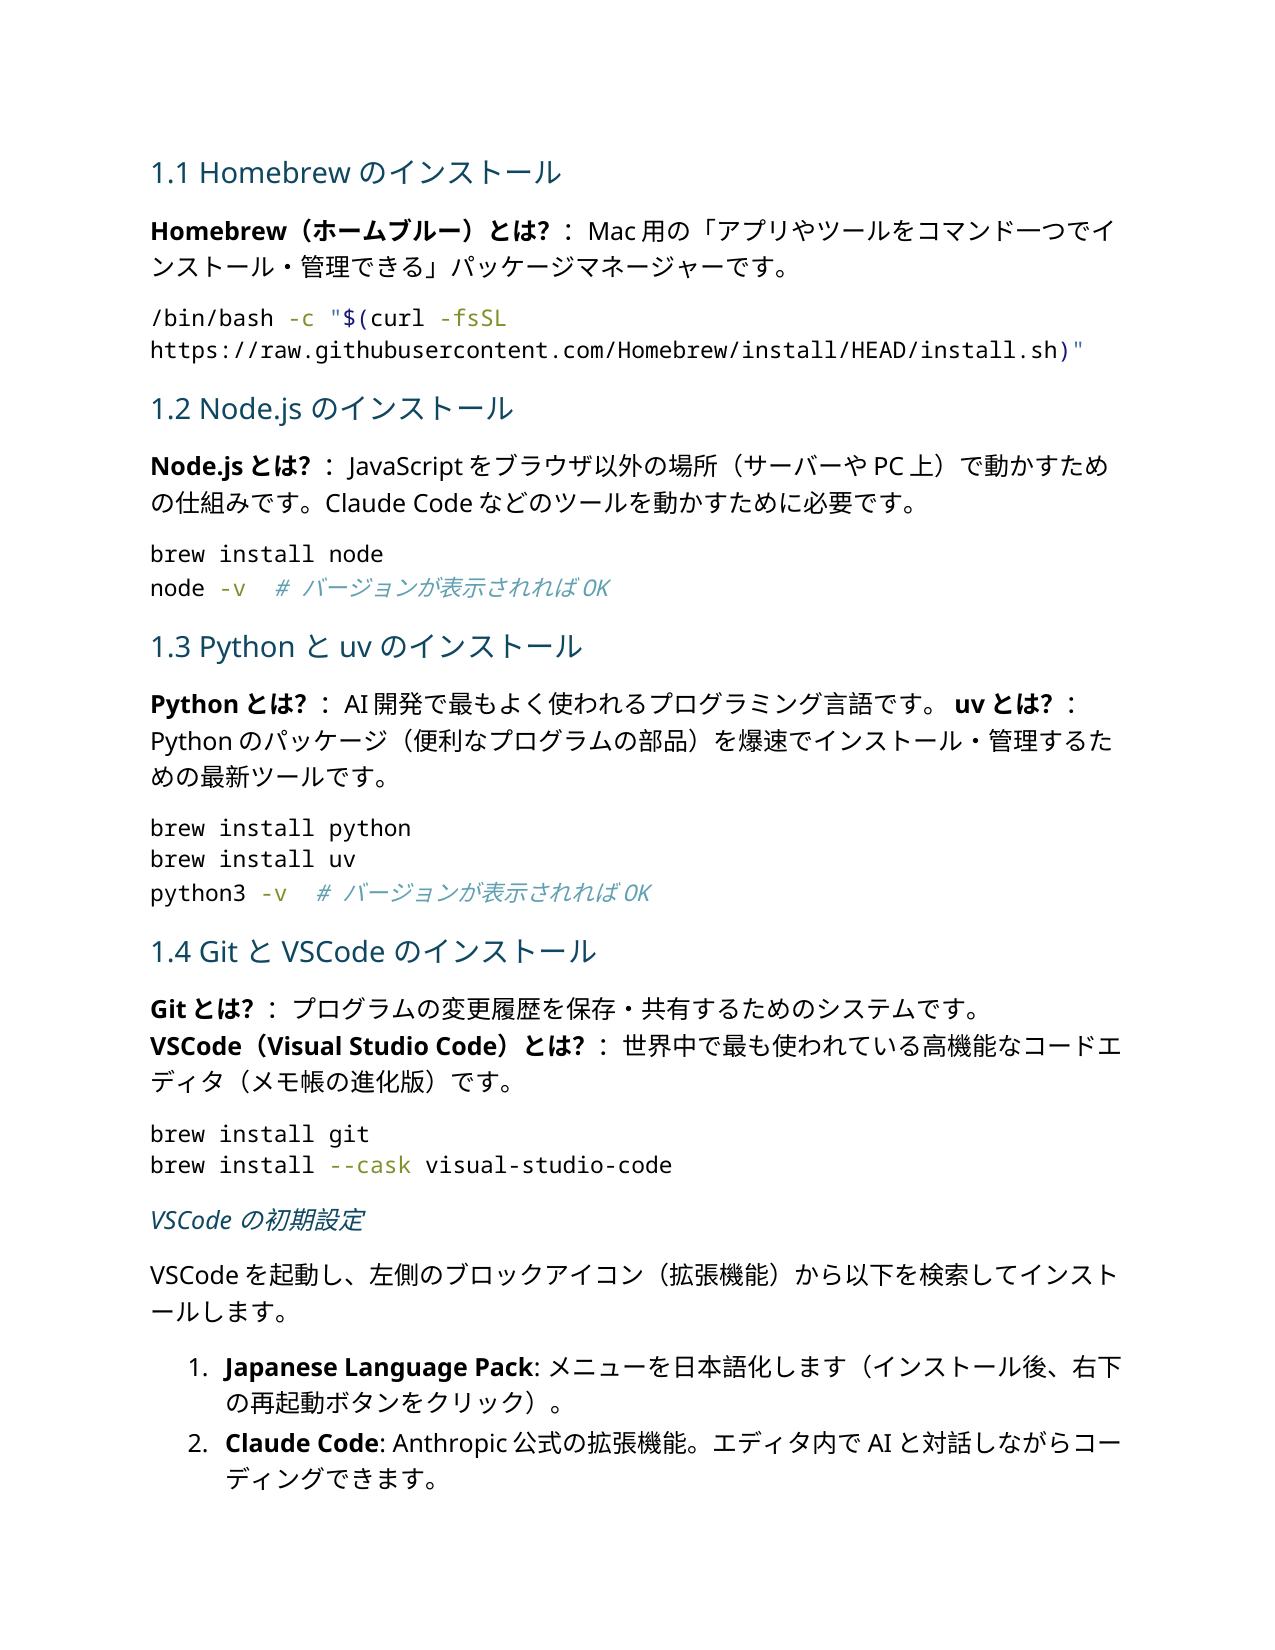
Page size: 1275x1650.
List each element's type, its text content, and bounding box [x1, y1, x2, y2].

text Homebrew（ホームブルー）とは？：Mac用の「アプリやツールをコマンド一つでインストール・管理できる」パッケージマネージャーです。 [150, 211, 1125, 284]
text Gitとは？：プログラムの変更履歴を保存・共有するためのシステムです。 VSCode（Visual Studio Code）とは？：世界中で最も使われている高機能なコードエディタ（メモ帳の進化版）です。 [150, 990, 1125, 1099]
text VSCodeを起動し、左側のブロックアイコン（拡張機能）から以下を検索してインストールします。 [150, 1256, 1125, 1328]
subtitle 1.1 Homebrew のインストール [150, 150, 1125, 192]
text brew install git brew install --cask visual-studio-code [150, 1117, 1125, 1180]
list Claude Code: Anthropic公式の拡張機能。エディタ内でAIと対話しながらコーディングできます。 [187, 1423, 1125, 1496]
text Node.jsとは？：JavaScriptをブラウザ以外の場所（サーバーやPC上）で動かすための仕組みです。Claude Codeなどのツールを動かすために必要です。 [150, 447, 1125, 519]
subtitle VSCode の初期設定 [150, 1201, 1125, 1237]
text /bin/bash -c "$(curl -fsSL https://raw.githubusercontent.com/Homebrew/install/HEAD/install.sh)" [150, 302, 1125, 365]
subtitle 1.4 Git と VSCode のインストール [150, 929, 1125, 971]
text brew install node node -v # バージョンが表示されればOK [150, 538, 1125, 603]
subtitle 1.2 Node.js のインストール [150, 386, 1125, 428]
list Japanese Language Pack: メニューを日本語化します（インストール後、右下の再起動ボタンをクリック）。 [187, 1347, 1125, 1419]
text Pythonとは？：AI開発で最もよく使われるプログラミング言語です。 uvとは？：Pythonのパッケージ（便利なプログラムの部品）を爆速でインストール・管理するための最新ツールです。 [150, 685, 1125, 793]
subtitle 1.3 Python と uv のインストール [150, 623, 1125, 666]
text brew install python brew install uv python3 -v # バージョンが表示されればOK [150, 812, 1125, 908]
